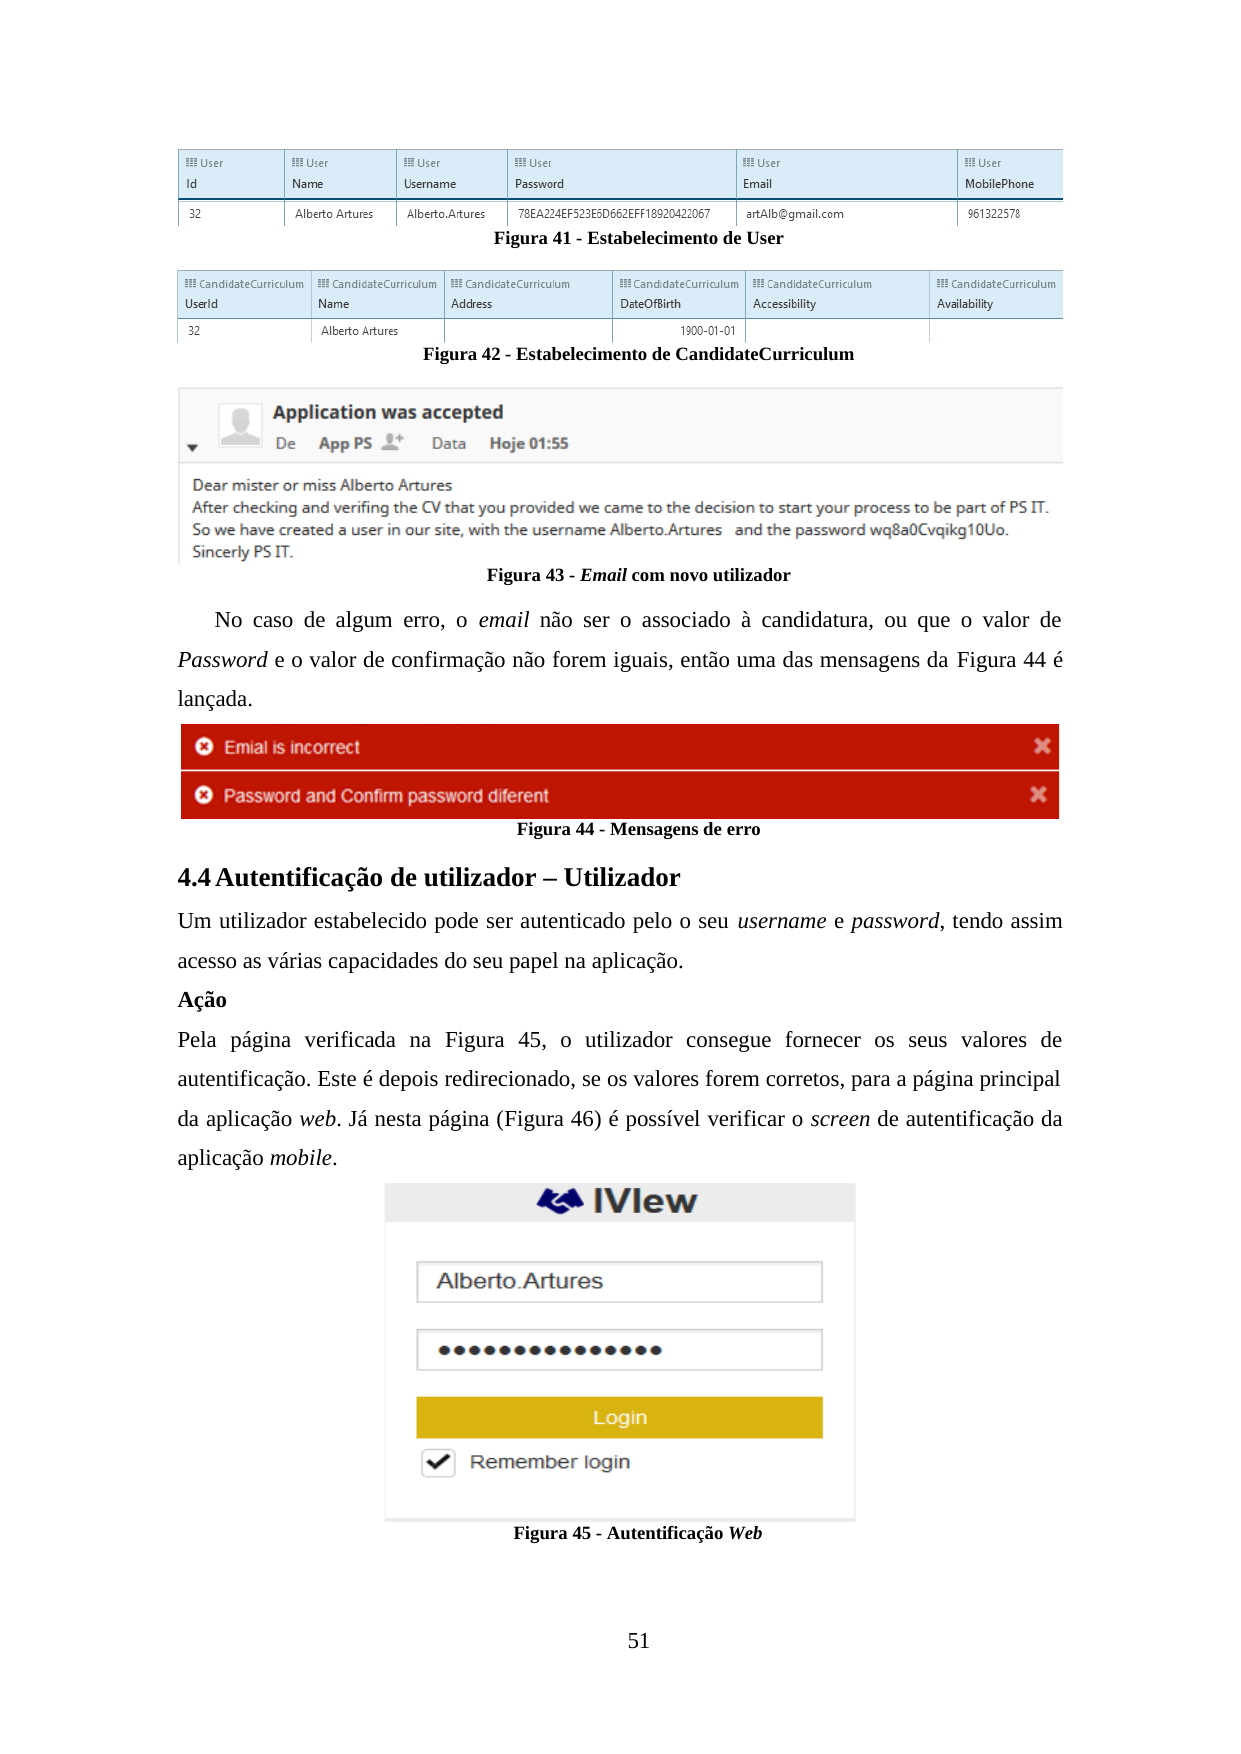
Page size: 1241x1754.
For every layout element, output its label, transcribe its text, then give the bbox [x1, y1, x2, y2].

text Figura - Estabelecimento de CandidateCurriculum [177, 343, 1063, 364]
picture [177, 147, 1063, 198]
text Figura - Mensagens de erro [177, 818, 1063, 840]
picture [384, 1183, 856, 1522]
text Figura - Estabelecimento de User [177, 227, 1063, 248]
text No caso de algum erro, o email não ser o associado à candidatura, ou que o valor de Password e o valor de confirmação não forem iguais, então uma das mensagens da Figura 43 é lançada. [177, 606, 1063, 711]
subtitle Autentificação de utilizador – Utilizador [177, 861, 1063, 892]
picture [177, 385, 1063, 564]
text Pela página verificada na Figura 44, o utilizador consegue fornecer os seus valores de autentificação. Este é depois redirecionado, se os valores forem corretos, para a página principal da aplicação web. Já nesta página (Figura 45) é possível verificar o screen de autentificação da aplicação mobile. [177, 1026, 1063, 1171]
text Figura - Email com novo utilizador [177, 564, 1063, 585]
picture [181, 724, 1060, 819]
picture [177, 269, 1063, 343]
text Um utilizador estabelecido pode ser autenticado pelo o seu username e password, tendo assim acesso as várias capacidades do seu papel na aplicação. [177, 907, 1063, 973]
text Figura - Autentificação Web [177, 1522, 1063, 1543]
text Ação [177, 986, 1063, 1013]
picture [177, 201, 1063, 227]
